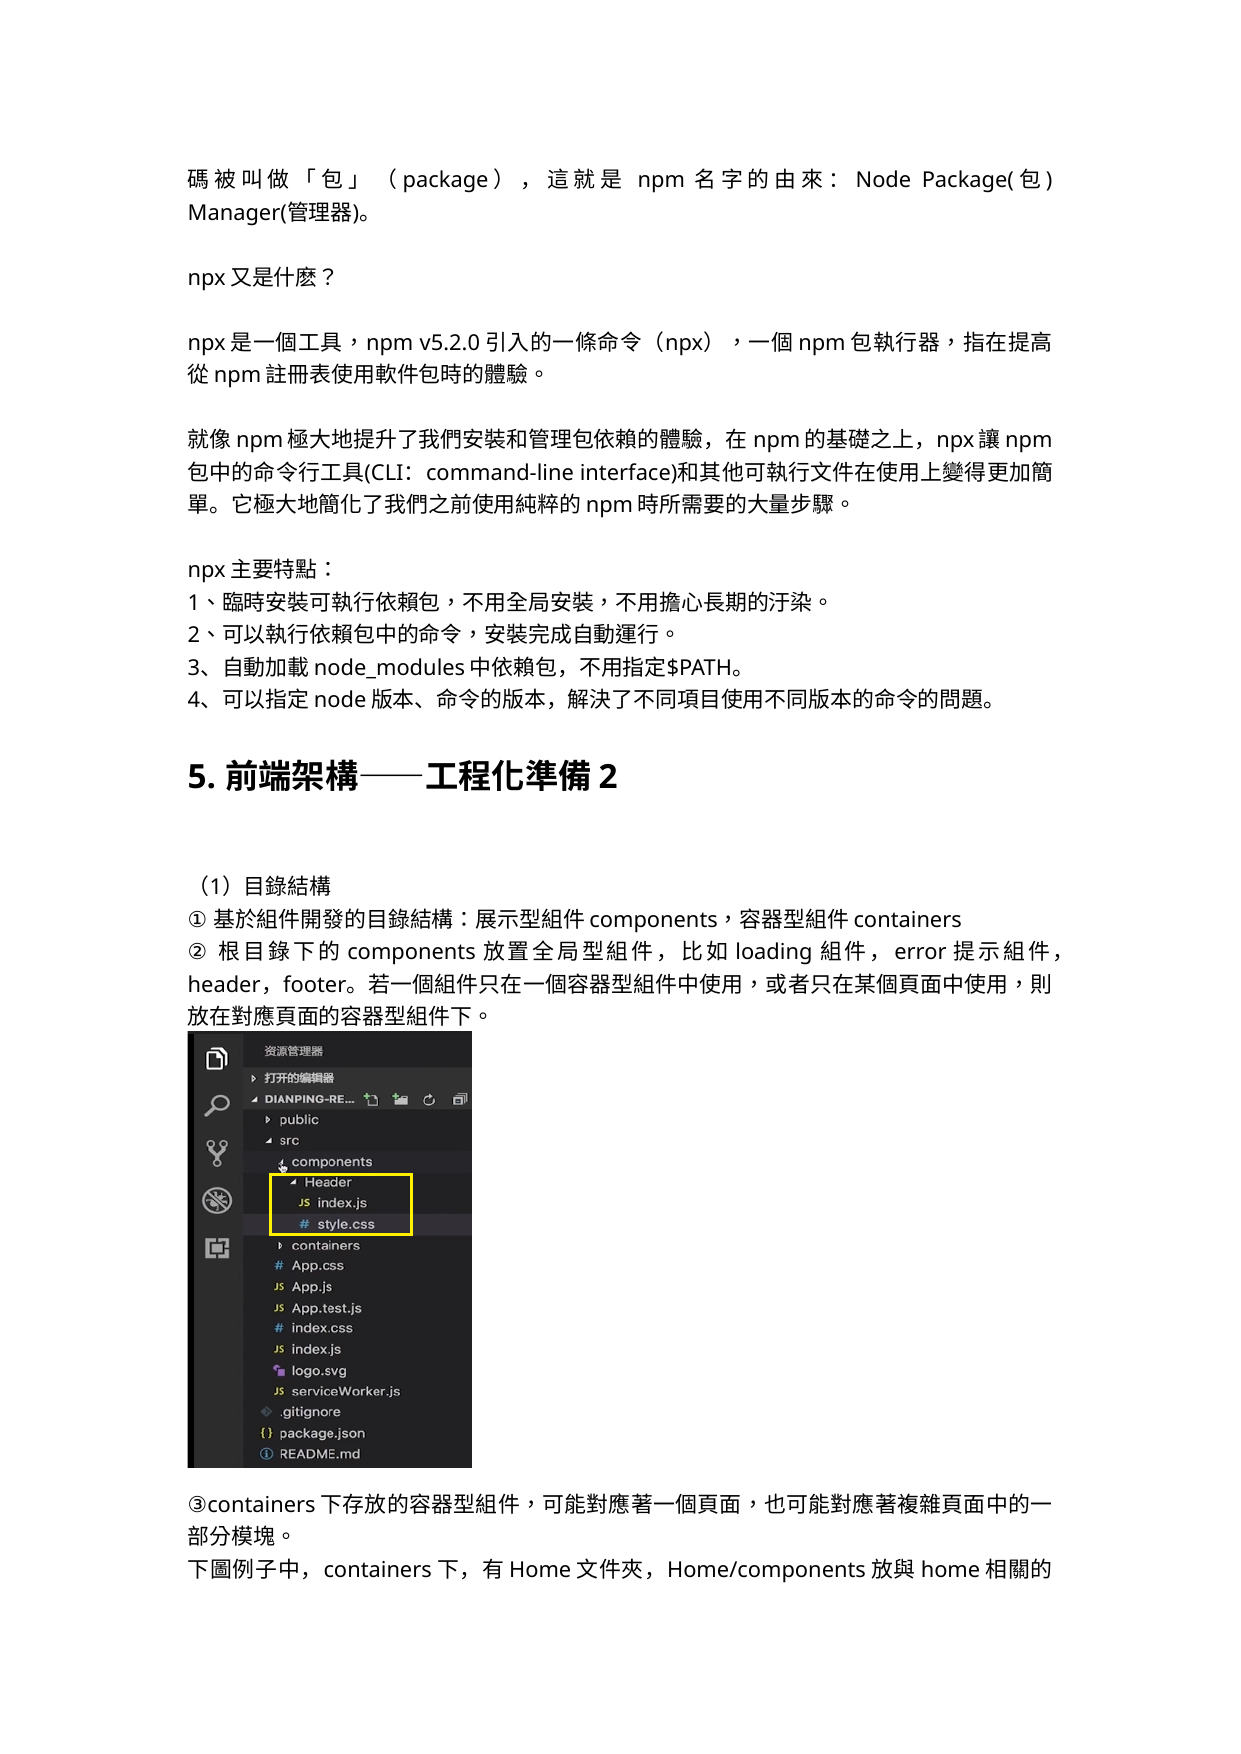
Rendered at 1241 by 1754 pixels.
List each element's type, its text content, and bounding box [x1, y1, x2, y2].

text npx是一個工具，npm v5.2.0引入的一條命令（npx），一個npm包執行器，指在提高從npm註冊表使用軟件包時的體驗。 [187, 324, 1053, 389]
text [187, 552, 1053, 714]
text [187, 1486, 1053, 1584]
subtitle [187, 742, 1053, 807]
text npx又是什麽？ [187, 259, 1053, 292]
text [187, 162, 1053, 227]
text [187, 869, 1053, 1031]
picture [187, 1031, 472, 1468]
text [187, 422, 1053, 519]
